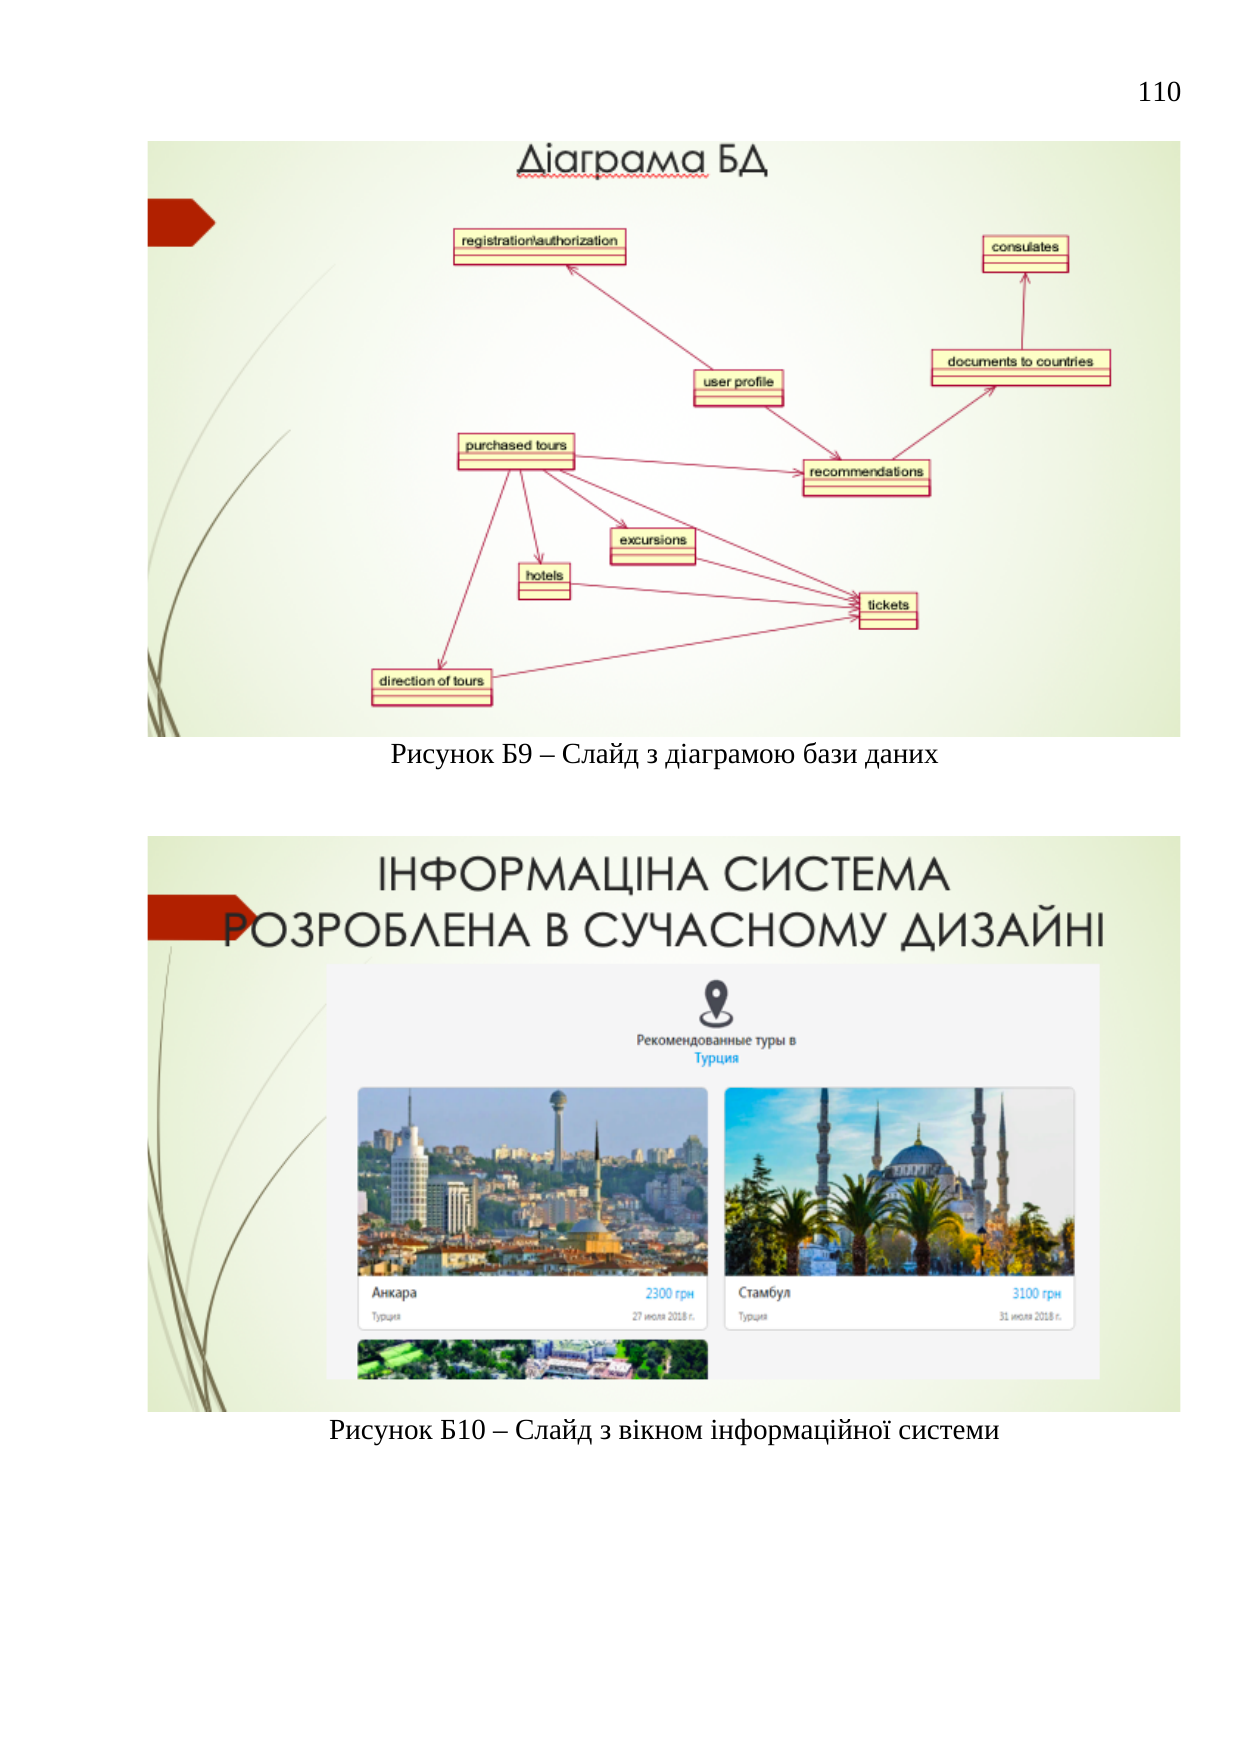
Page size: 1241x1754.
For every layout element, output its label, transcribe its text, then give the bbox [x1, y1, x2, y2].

picture [147, 836, 1181, 1412]
picture [147, 141, 1181, 737]
text Рисунок Б9 – Слайд з діаграмою бази даних [148, 737, 1181, 770]
text Рисунок Б10 – Слайд з вікном інформаційної системи [148, 1412, 1181, 1446]
